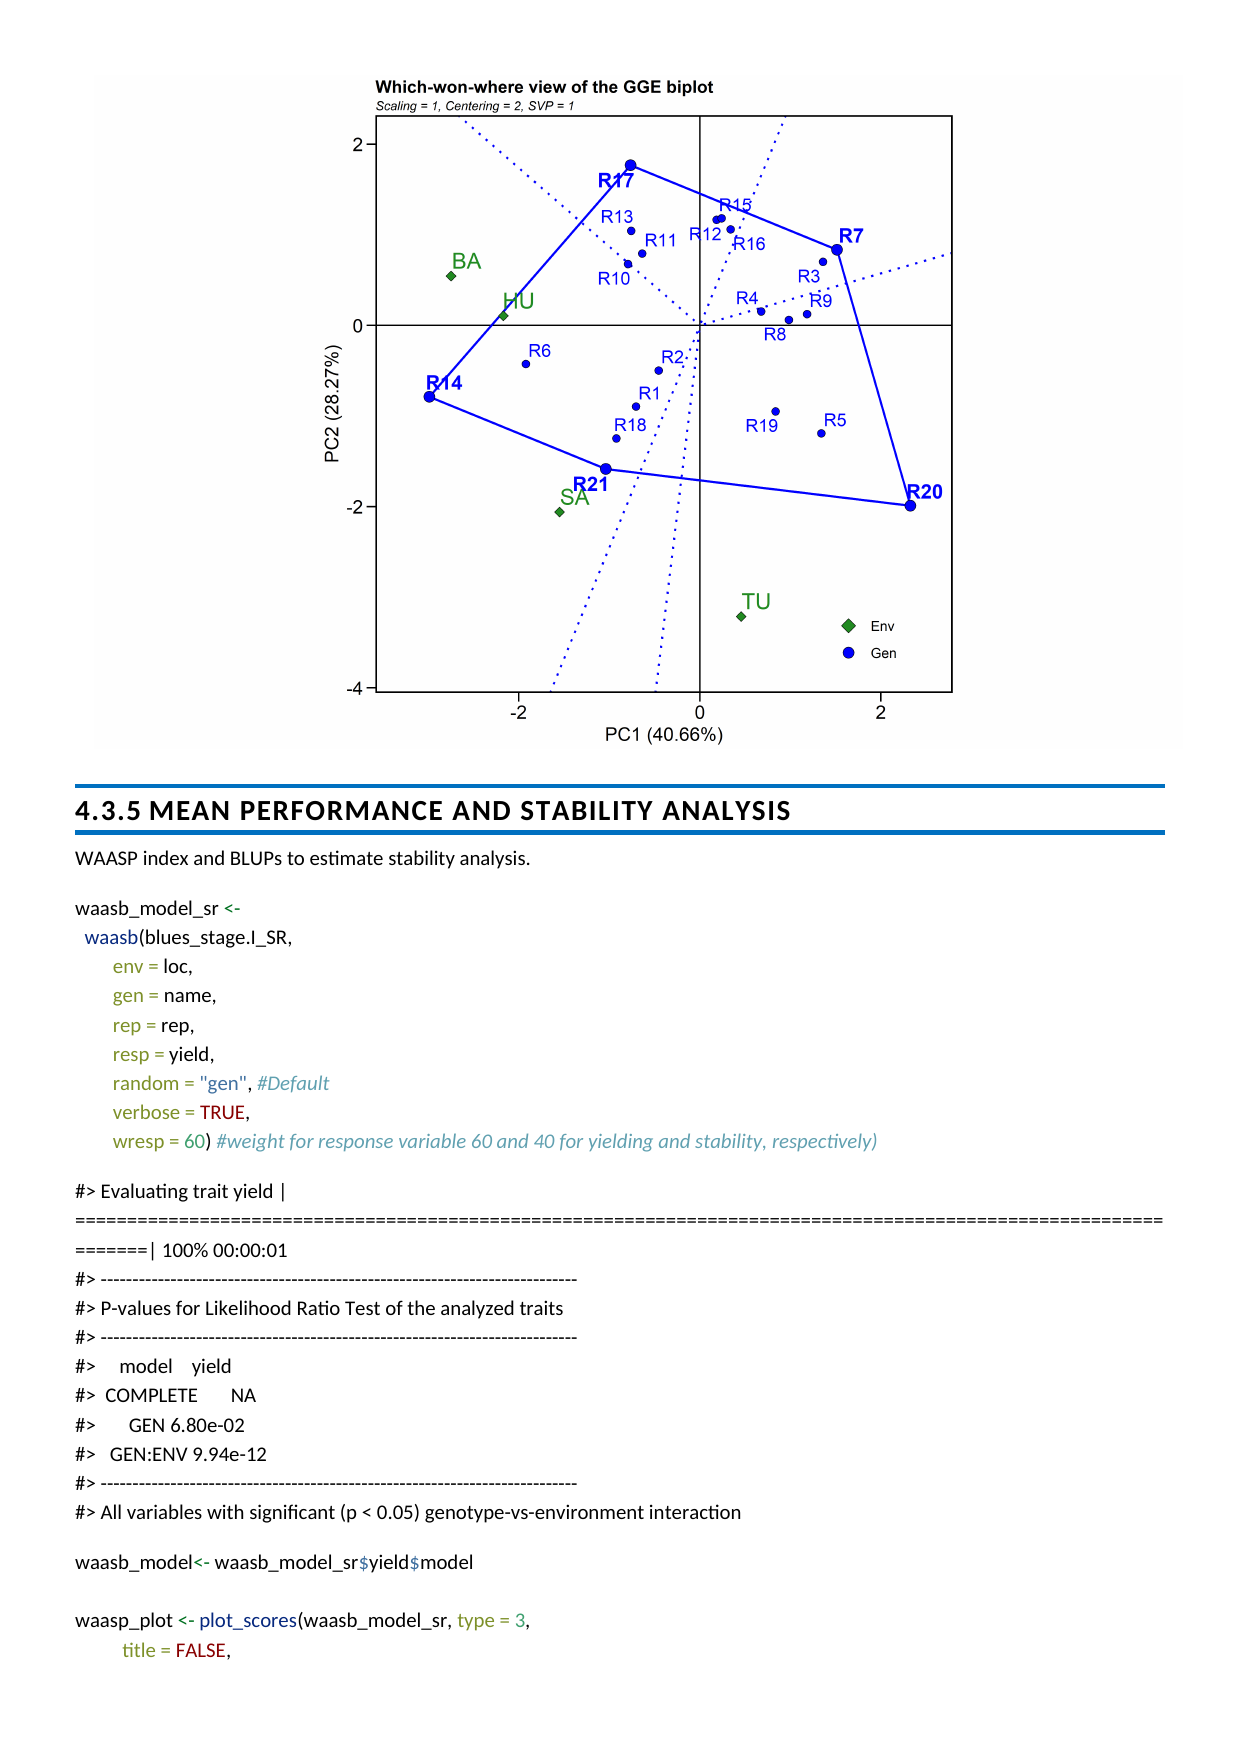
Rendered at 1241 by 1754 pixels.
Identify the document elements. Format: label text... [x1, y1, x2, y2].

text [75, 1549, 1165, 1662]
text #> Evaluating trait yield |================================================================================================================| 100% 00:00:01 #> --------------------------------------------------------------------------- #> P-values for Likelihood Ratio Test of the analyzed traits #> --------------------------------------------------------------------------- #> model yield #> COMPLETE NA #> GEN 6.80e-02 #> GEN:ENV 9.94e-12 #> --------------------------------------------------------------------------- #> All variables with significant (p < 0.05) genotype-vs-environment interaction [75, 1178, 1165, 1525]
subtitle 4.3.5 Mean performance and stability analysis [75, 788, 1165, 830]
picture [93, 75, 1184, 749]
text waasb_model_sr <- waasb(blues_stage.I_SR, env = loc, gen = name, rep = rep, resp = yield, random = "gen", #Default verbose = TRUE, wresp = 60) #weight for response variable 60 and 40 for yielding and stability, respectively) [75, 895, 1165, 1154]
